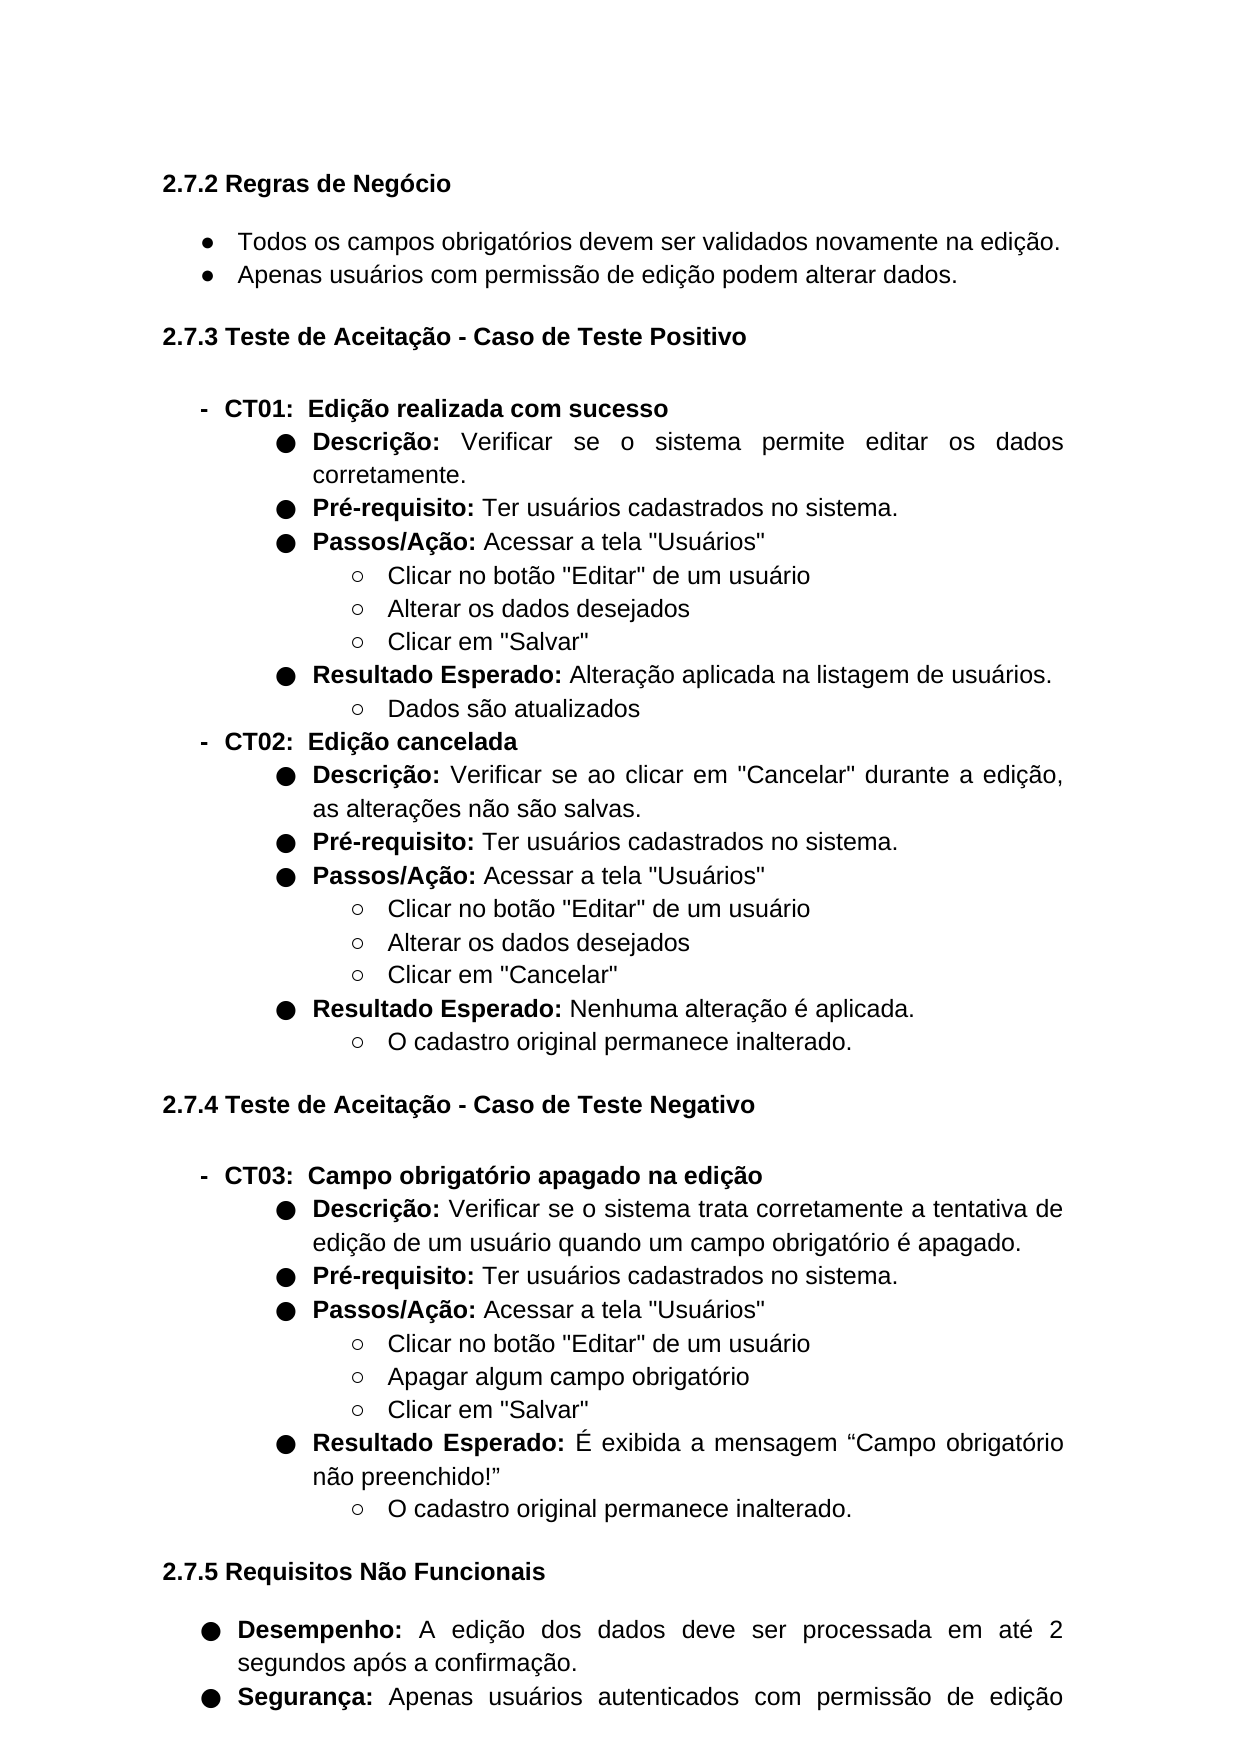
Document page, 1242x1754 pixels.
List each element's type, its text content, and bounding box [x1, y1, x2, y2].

list Desempenho: A edição dos dados deve ser processada em até 2 segundos após a confirmação. [200, 1615, 1064, 1677]
list Apagar algum campo obrigatório [350, 1362, 1064, 1390]
list Alterar os dados desejados [350, 594, 1064, 623]
subtitle 2.7.3 Teste de Aceitação - Caso de Teste Positivo [162, 322, 1064, 351]
subtitle 2.7.4 Teste de Aceitação - Caso de Teste Negativo [162, 1089, 1064, 1118]
list Alterar os dados desejados [350, 927, 1064, 956]
subtitle 2.7.5 Requisitos Não Funcionais [162, 1557, 1064, 1585]
list CT03: Campo obrigatório apagado na edição [200, 1161, 1064, 1190]
list Apenas usuários com permissão de edição podem alterar dados. [200, 260, 1064, 288]
list Passos/Ação: Acessar a tela "Usuários" [275, 1295, 1064, 1324]
subtitle 2.7.2 Regras de Negócio [162, 169, 1064, 197]
list Clicar em "Cancelar" [350, 961, 1064, 989]
list CT02: Edição cancelada [200, 727, 1064, 756]
list Dados são atualizados [350, 694, 1064, 723]
list O cadastro original permanece inalterado. [350, 1027, 1064, 1056]
list Clicar em "Salvar" [350, 627, 1064, 656]
list Clicar no botão "Editar" de um usuário [350, 561, 1064, 590]
list Pré-requisito: Ter usuários cadastrados no sistema. [275, 827, 1064, 856]
list Clicar no botão "Editar" de um usuário [350, 1329, 1064, 1357]
list CT01: Edição realizada com sucesso [200, 393, 1064, 422]
list Clicar no botão "Editar" de um usuário [350, 894, 1064, 923]
list Descrição: Verificar se ao clicar em "Cancelar" durante a edição, as alterações não são salvas. [275, 760, 1064, 822]
list O cadastro original permanece inalterado. [350, 1494, 1064, 1523]
list Resultado Esperado: Alteração aplicada na listagem de usuários. [275, 660, 1064, 689]
list Descrição: Verificar se o sistema trata corretamente a tentativa de edição de um usuário quando um campo obrigatório é apagado. [275, 1194, 1064, 1257]
list Descrição: Verificar se o sistema permite editar os dados corretamente. [275, 427, 1064, 489]
list Clicar em "Salvar" [350, 1395, 1064, 1423]
list Resultado Esperado: É exibida a mensagem “Campo obrigatório não preenchido!” [275, 1428, 1064, 1490]
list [200, 1681, 1064, 1711]
list Resultado Esperado: Nenhuma alteração é aplicada. [275, 993, 1064, 1023]
list Pré-requisito: Ter usuários cadastrados no sistema. [275, 1261, 1064, 1290]
list Passos/Ação: Acessar a tela "Usuários" [275, 527, 1064, 557]
list Todos os campos obrigatórios devem ser validados novamente na edição. [200, 227, 1064, 256]
list Passos/Ação: Acessar a tela "Usuários" [275, 861, 1064, 890]
list Pré-requisito: Ter usuários cadastrados no sistema. [275, 493, 1064, 523]
